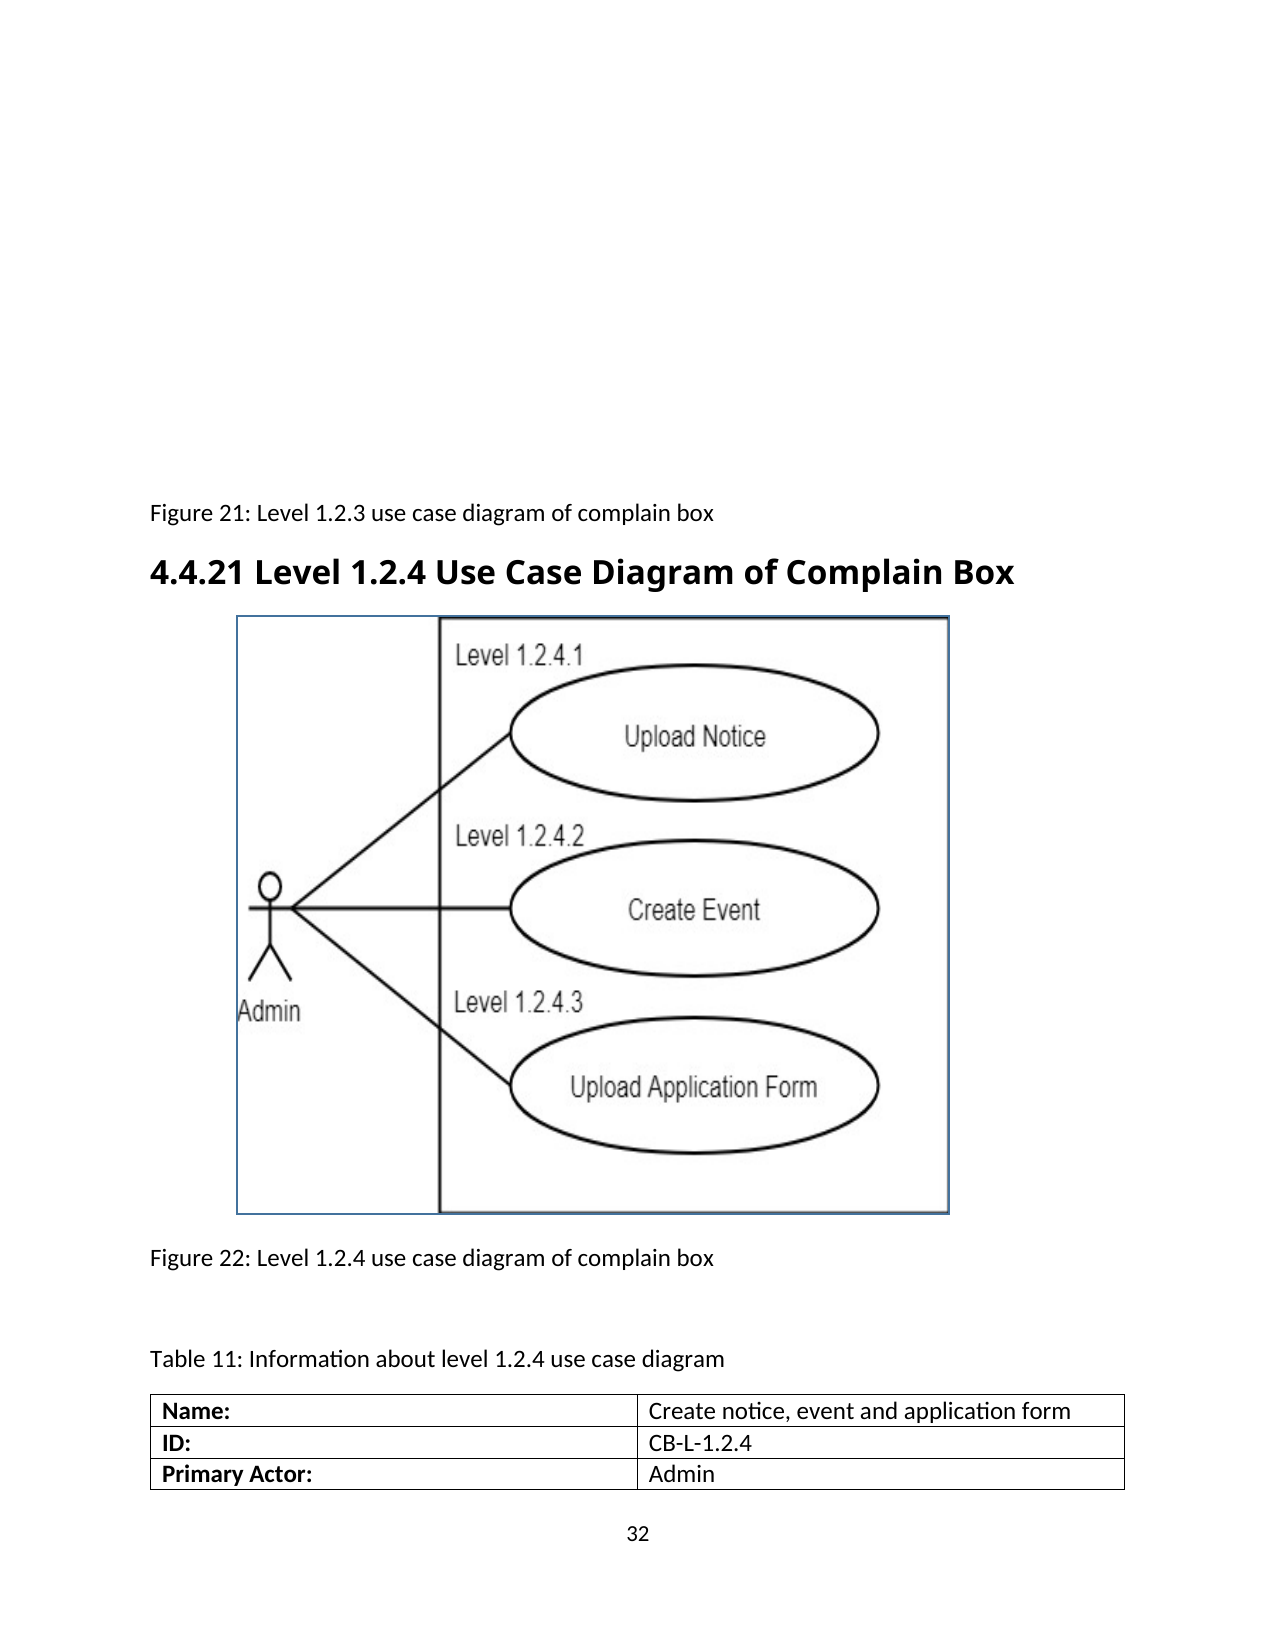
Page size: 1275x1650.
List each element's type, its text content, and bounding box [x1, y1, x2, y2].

table_header Create notice, event and application form [638, 1395, 1124, 1426]
picture [238, 617, 948, 1213]
title Figure 22: Level 1.2.4 use case diagram of complain box [150, 1242, 1125, 1272]
title Figure 21: Level 1.2.3 use case diagram of complain box [150, 497, 1125, 528]
title Table 11: Information about level 1.2.4 use case diagram [150, 1343, 1125, 1373]
table_cell CB-L-1.2.4 [638, 1427, 1124, 1457]
table_cell Admin [638, 1459, 1124, 1489]
table_cell ID: [151, 1427, 637, 1457]
table_cell Primary Actor: [151, 1459, 637, 1489]
text 4.4.21 Level 1.2.4 Use Case Diagram of Complain Box [150, 548, 1125, 594]
table_header Name: [151, 1395, 637, 1426]
